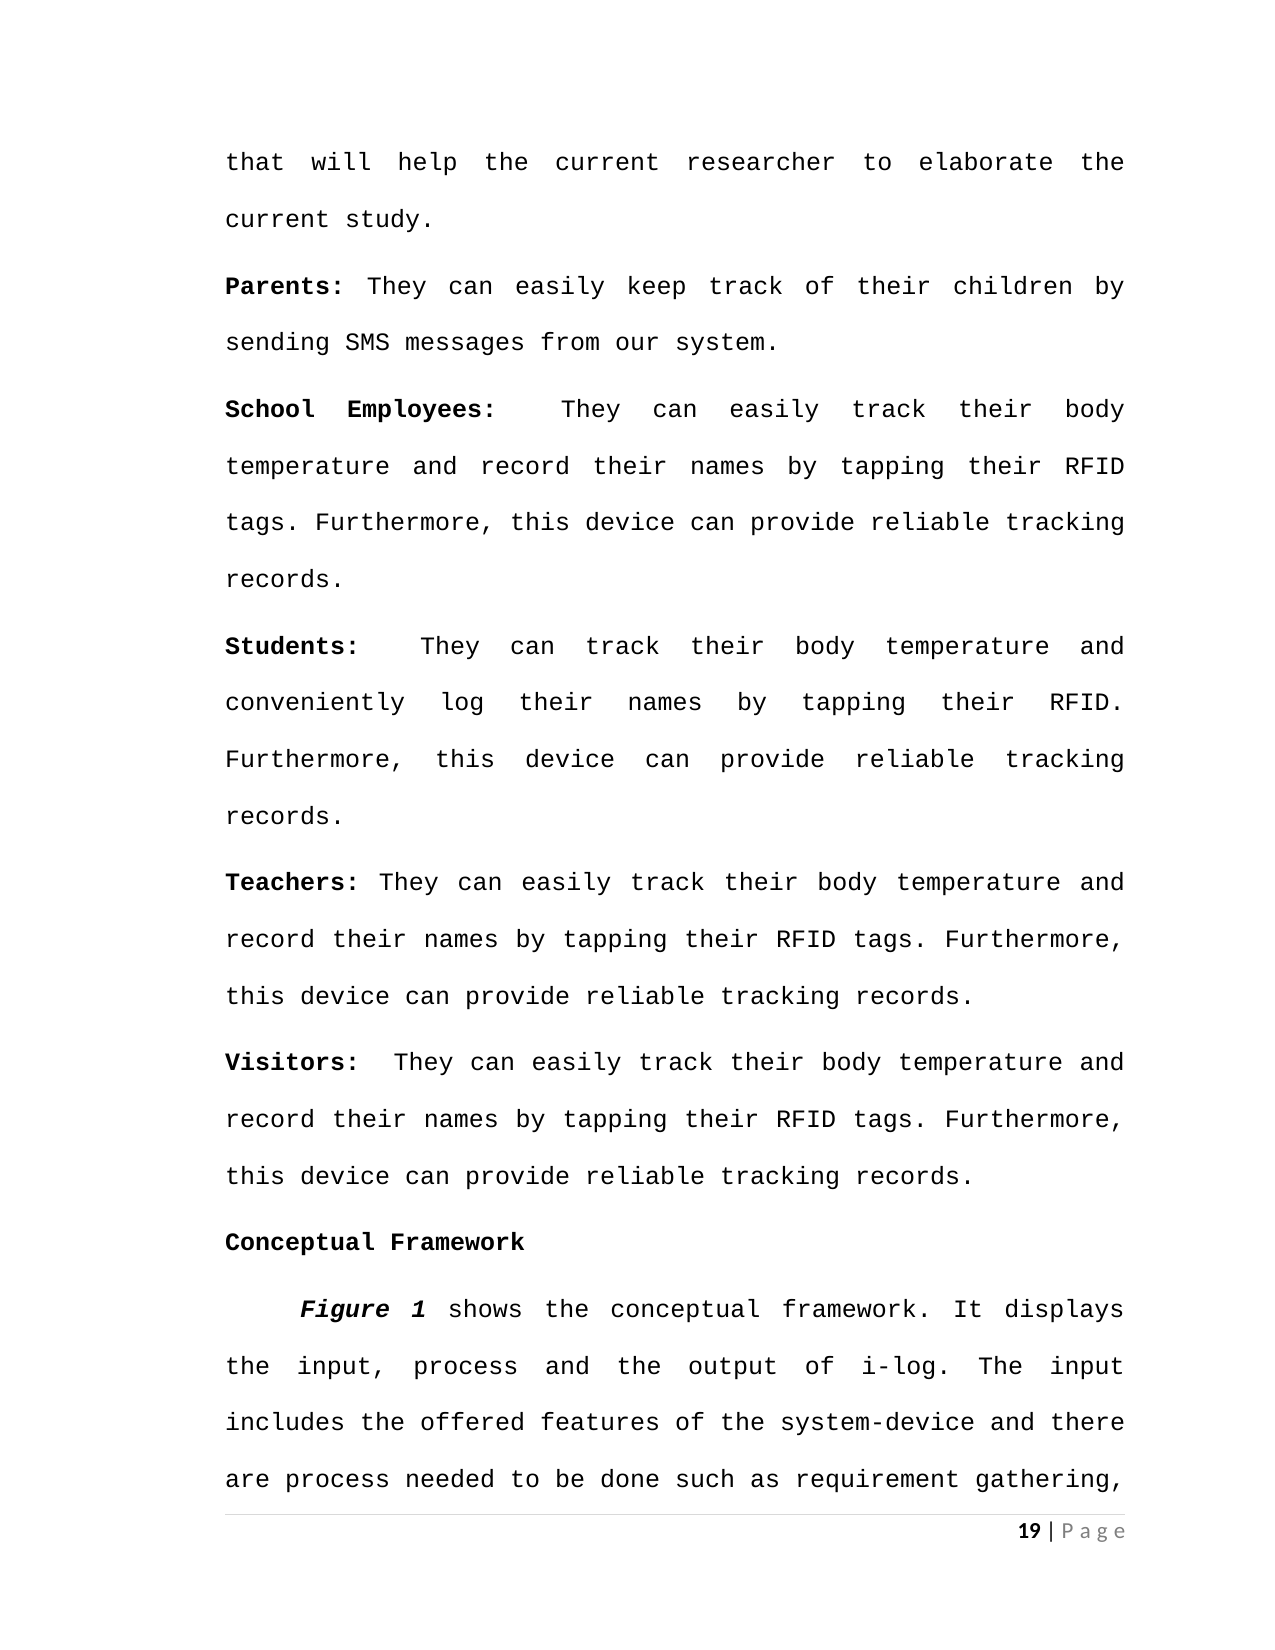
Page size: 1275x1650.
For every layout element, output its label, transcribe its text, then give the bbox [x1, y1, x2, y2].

text School Employees: They can easily track their body temperature and record their names by tapping their RFID tags. Furthermore, this device can provide reliable tracking records. [225, 397, 1125, 595]
text Students: They can track their body temperature and conveniently log their names by tapping their RFID. Furthermore, this device can provide reliable tracking records. [225, 633, 1125, 832]
text Teachers: They can easily track their body temperature and record their names by tapping their RFID tags. Furthermore, this device can provide reliable tracking records. [225, 870, 1125, 1012]
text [225, 150, 1125, 235]
text Visitors: They can easily track their body temperature and record their names by tapping their RFID tags. Furthermore, this device can provide reliable tracking records. [225, 1050, 1125, 1192]
text Parents: They can easily keep track of their children by sending SMS messages from our system. [225, 273, 1125, 358]
text Conceptual Framework [225, 1230, 1125, 1258]
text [225, 1297, 1125, 1495]
